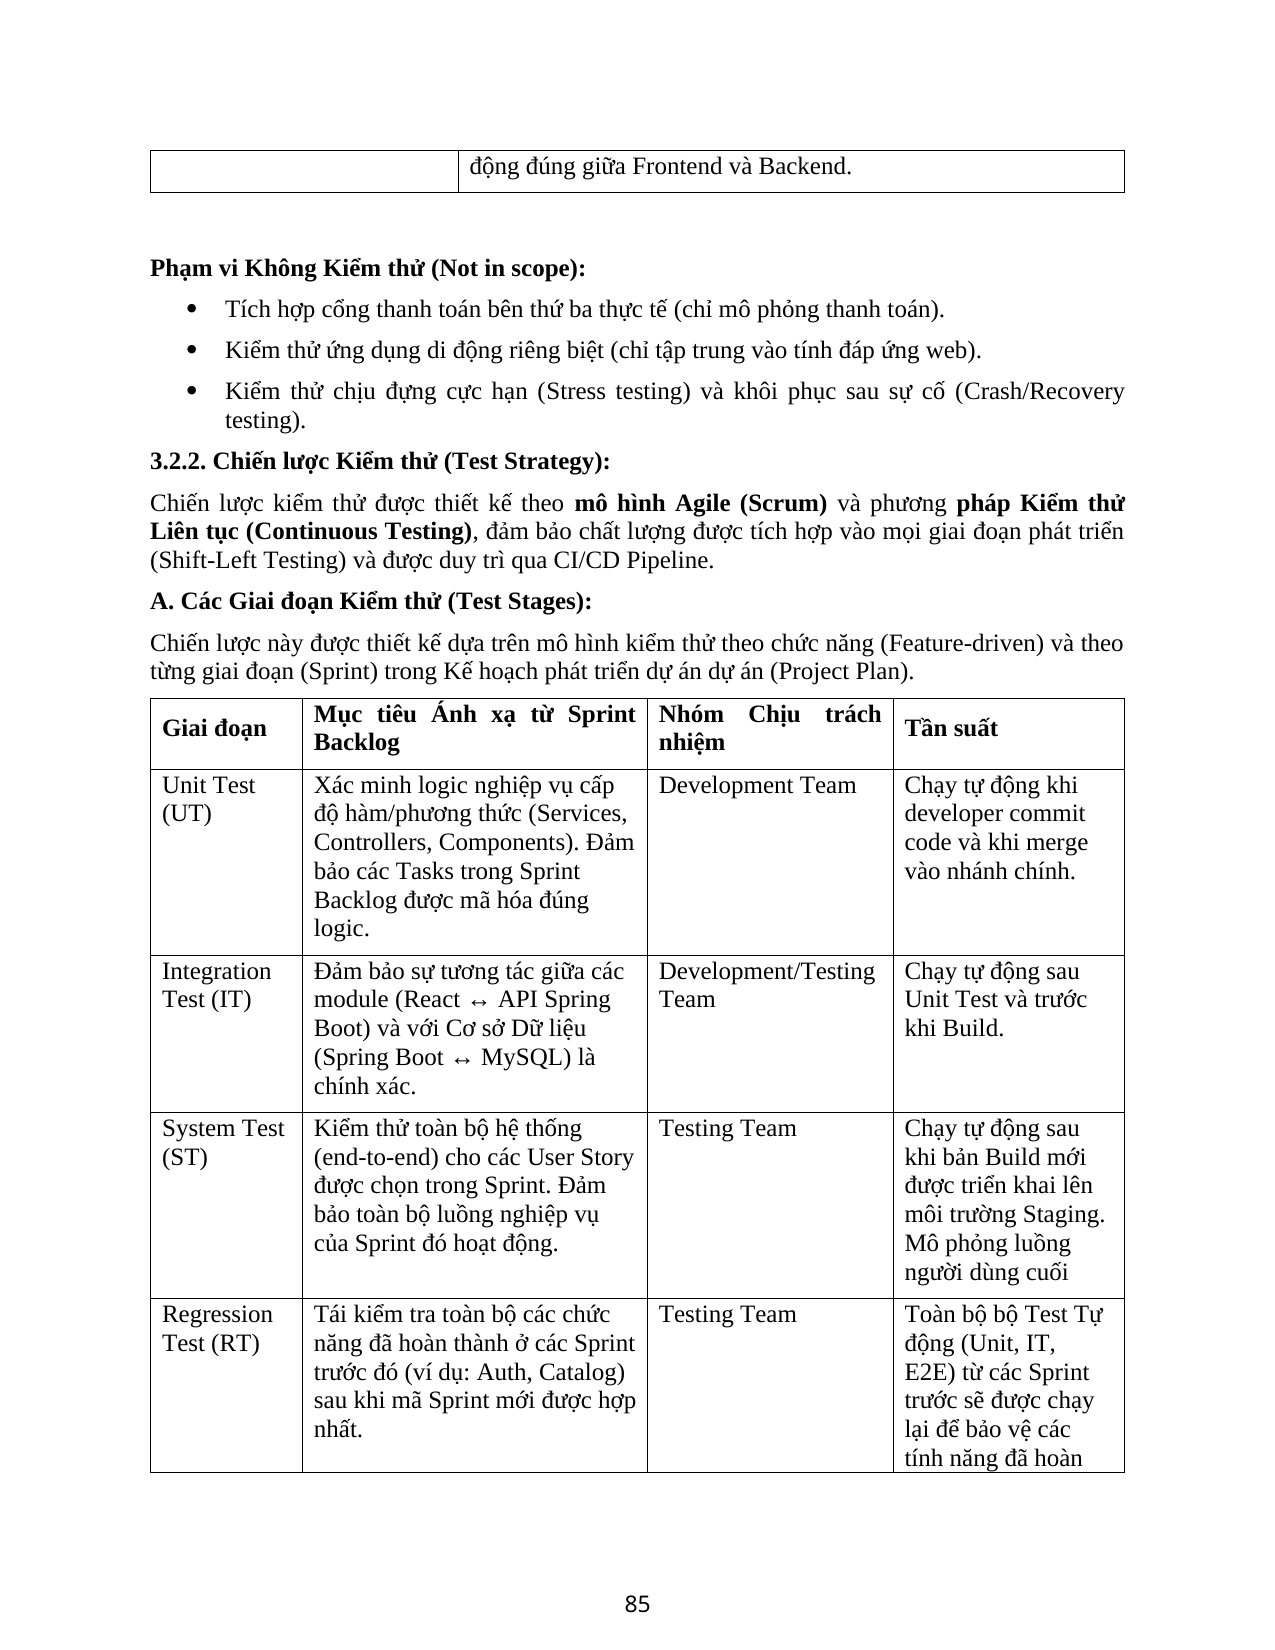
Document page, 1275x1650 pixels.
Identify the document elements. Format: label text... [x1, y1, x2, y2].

table_cell Unit Test (UT) [151, 770, 302, 955]
table_cell Testing Team [648, 1113, 893, 1298]
table_cell Development/Testing Team [648, 956, 893, 1112]
text Chiến lược kiểm thử được thiết kế theo mô hình Agile (Scrum) và phương pháp Kiểm thử Liên tục (Continuous Testing), đảm bảo chất lượng được tích hợp vào mọi giai đoạn phát triển (Shift-Left Testing) và được duy trì qua CI/CD Pipeline. [150, 488, 1125, 574]
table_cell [151, 151, 458, 192]
list Kiểm thử chịu đựng cực hạn (Stress testing) và khôi phục sau sự cố (Crash/Recovery testing). [187, 376, 1125, 434]
table_header Mục tiêu Ánh xạ từ Sprint Backlog [303, 699, 647, 769]
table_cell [894, 1299, 1124, 1472]
list Tích hợp cổng thanh toán bên thứ ba thực tế (chỉ mô phỏng thanh toán). [187, 294, 1125, 323]
table_cell Kiểm thử toàn bộ hệ thống (end-to-end) cho các User Story được chọn trong Sprint. Đảm bảo toàn bộ luồng nghiệp vụ của Sprint đó hoạt động. [303, 1113, 647, 1298]
table_cell Chạy tự động sau khi bản Build mới được triển khai lên môi trường Staging. Mô phỏng luồng người dùng cuối [894, 1113, 1124, 1298]
table_cell Chạy tự động khi developer commit code và khi merge vào nhánh chính. [894, 770, 1124, 955]
table_cell System Test (ST) [151, 1113, 302, 1298]
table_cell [459, 151, 1124, 192]
table_header Nhóm Chịu trách nhiệm [648, 699, 893, 769]
text Chiến lược này được thiết kế dựa trên mô hình kiểm thử theo chức năng (Feature-driven) và theo từng giai đoạn (Sprint) trong Kế hoạch phát triển dự án dự án (Project Plan). [150, 628, 1125, 685]
text A. Các Giai đoạn Kiểm thử (Test Stages): [150, 586, 1125, 615]
table_cell Integration Test (IT) [151, 956, 302, 1112]
table_cell Testing Team [648, 1299, 893, 1472]
table_cell Chạy tự động sau Unit Test và trước khi Build. [894, 956, 1124, 1112]
table_cell Development Team [648, 770, 893, 955]
table_cell Đảm bảo sự tương tác giữa các module (React ↔ API Spring Boot) và với Cơ sở Dữ liệu (Spring Boot ↔ MySQL) là chính xác. [303, 956, 647, 1112]
text 3.2.2. Chiến lược Kiểm thử (Test Strategy): [150, 446, 1125, 475]
table_header Giai đoạn [151, 699, 302, 769]
table_header Tần suất [894, 699, 1124, 769]
text Phạm vi Không Kiểm thử (Not in scope): [150, 253, 1125, 281]
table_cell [151, 1299, 302, 1472]
table_cell Xác minh logic nghiệp vụ cấp độ hàm/phương thức (Services, Controllers, Components). Đảm bảo các Tasks trong Sprint Backlog được mã hóa đúng logic. [303, 770, 647, 955]
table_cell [303, 1299, 647, 1472]
list Kiểm thử ứng dụng di động riêng biệt (chỉ tập trung vào tính đáp ứng web). [187, 335, 1125, 364]
